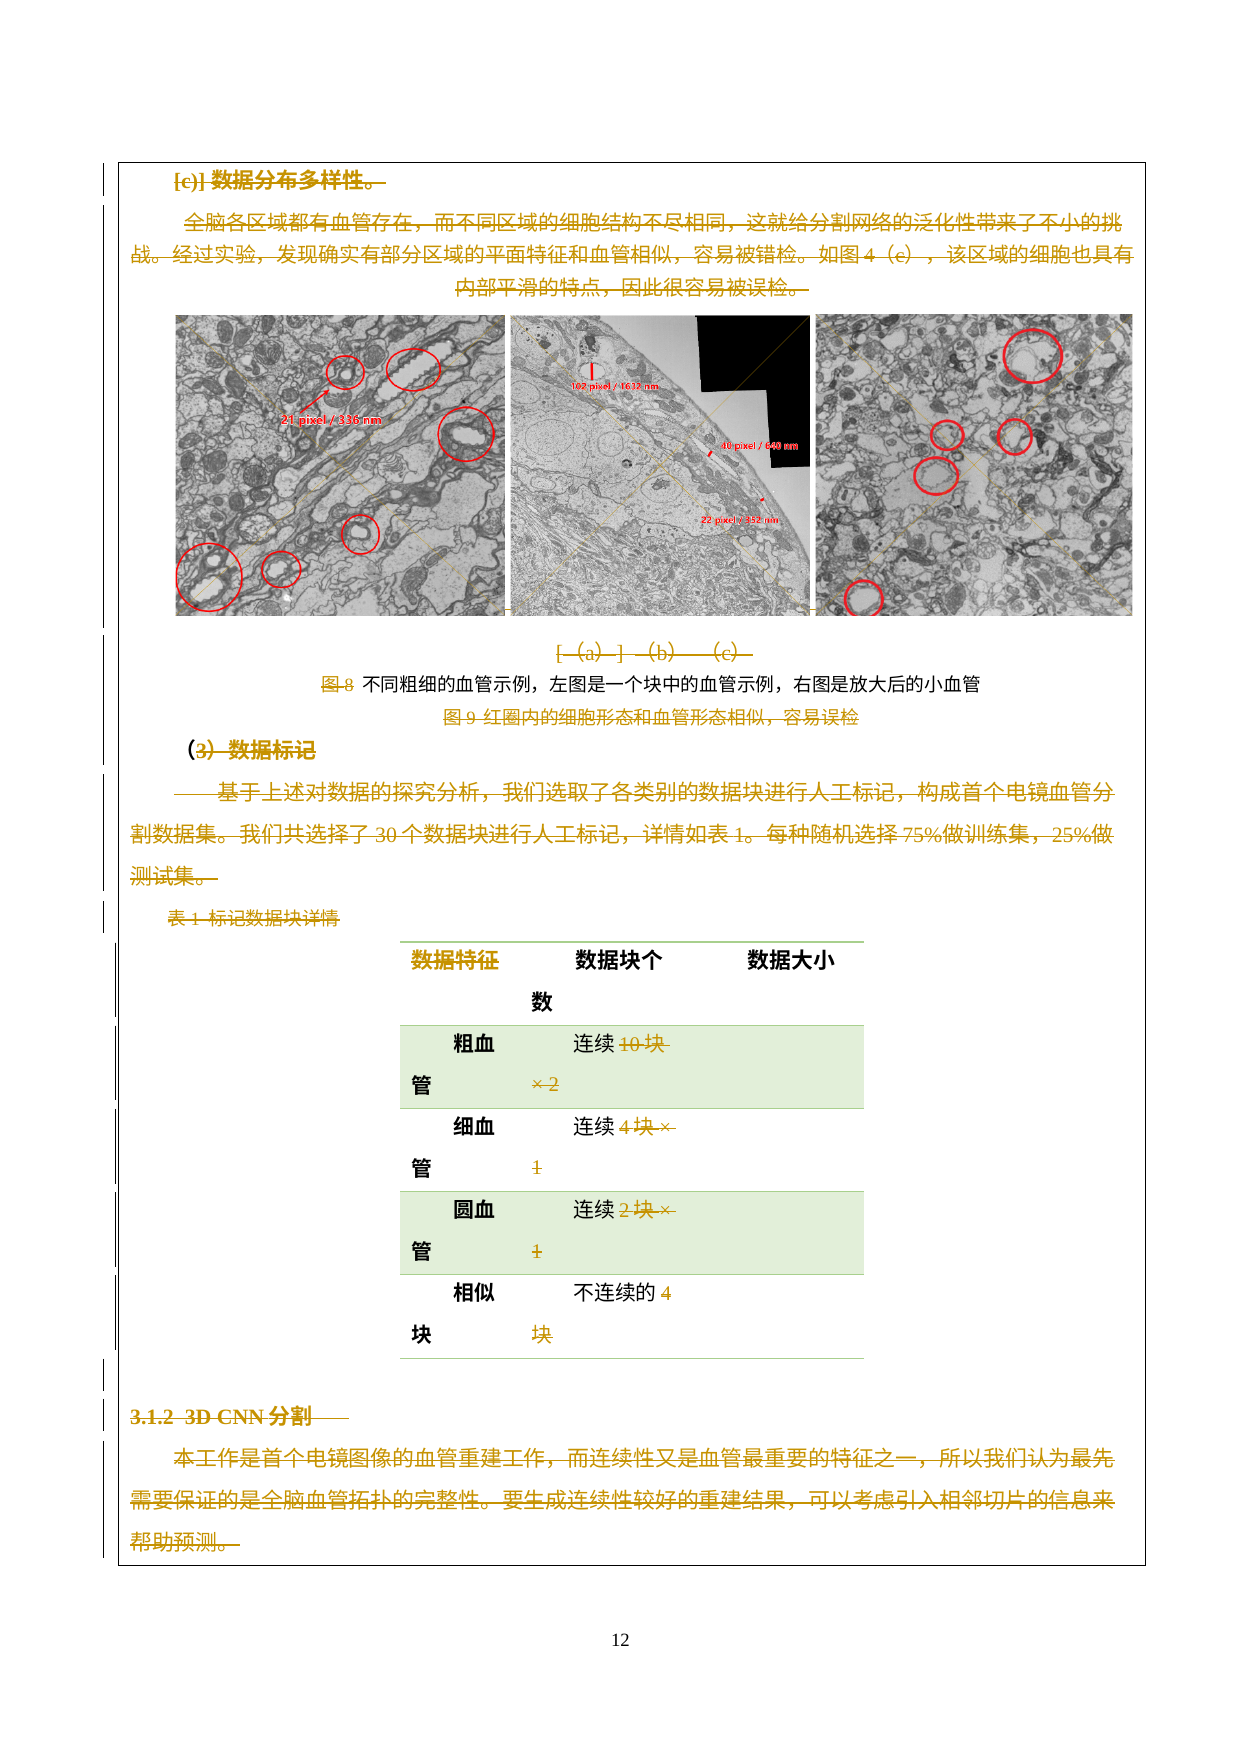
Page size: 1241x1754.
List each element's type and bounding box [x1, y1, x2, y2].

picture [815, 315, 972, 614]
picture [175, 316, 339, 614]
picture [976, 315, 1133, 614]
picture [510, 317, 659, 614]
picture [511, 467, 809, 616]
picture [512, 315, 809, 464]
picture [817, 314, 1131, 463]
picture [177, 315, 503, 464]
picture [817, 466, 1131, 616]
picture [177, 467, 504, 616]
picture [342, 316, 505, 614]
picture [662, 317, 810, 614]
table_header [119, 163, 1145, 1565]
